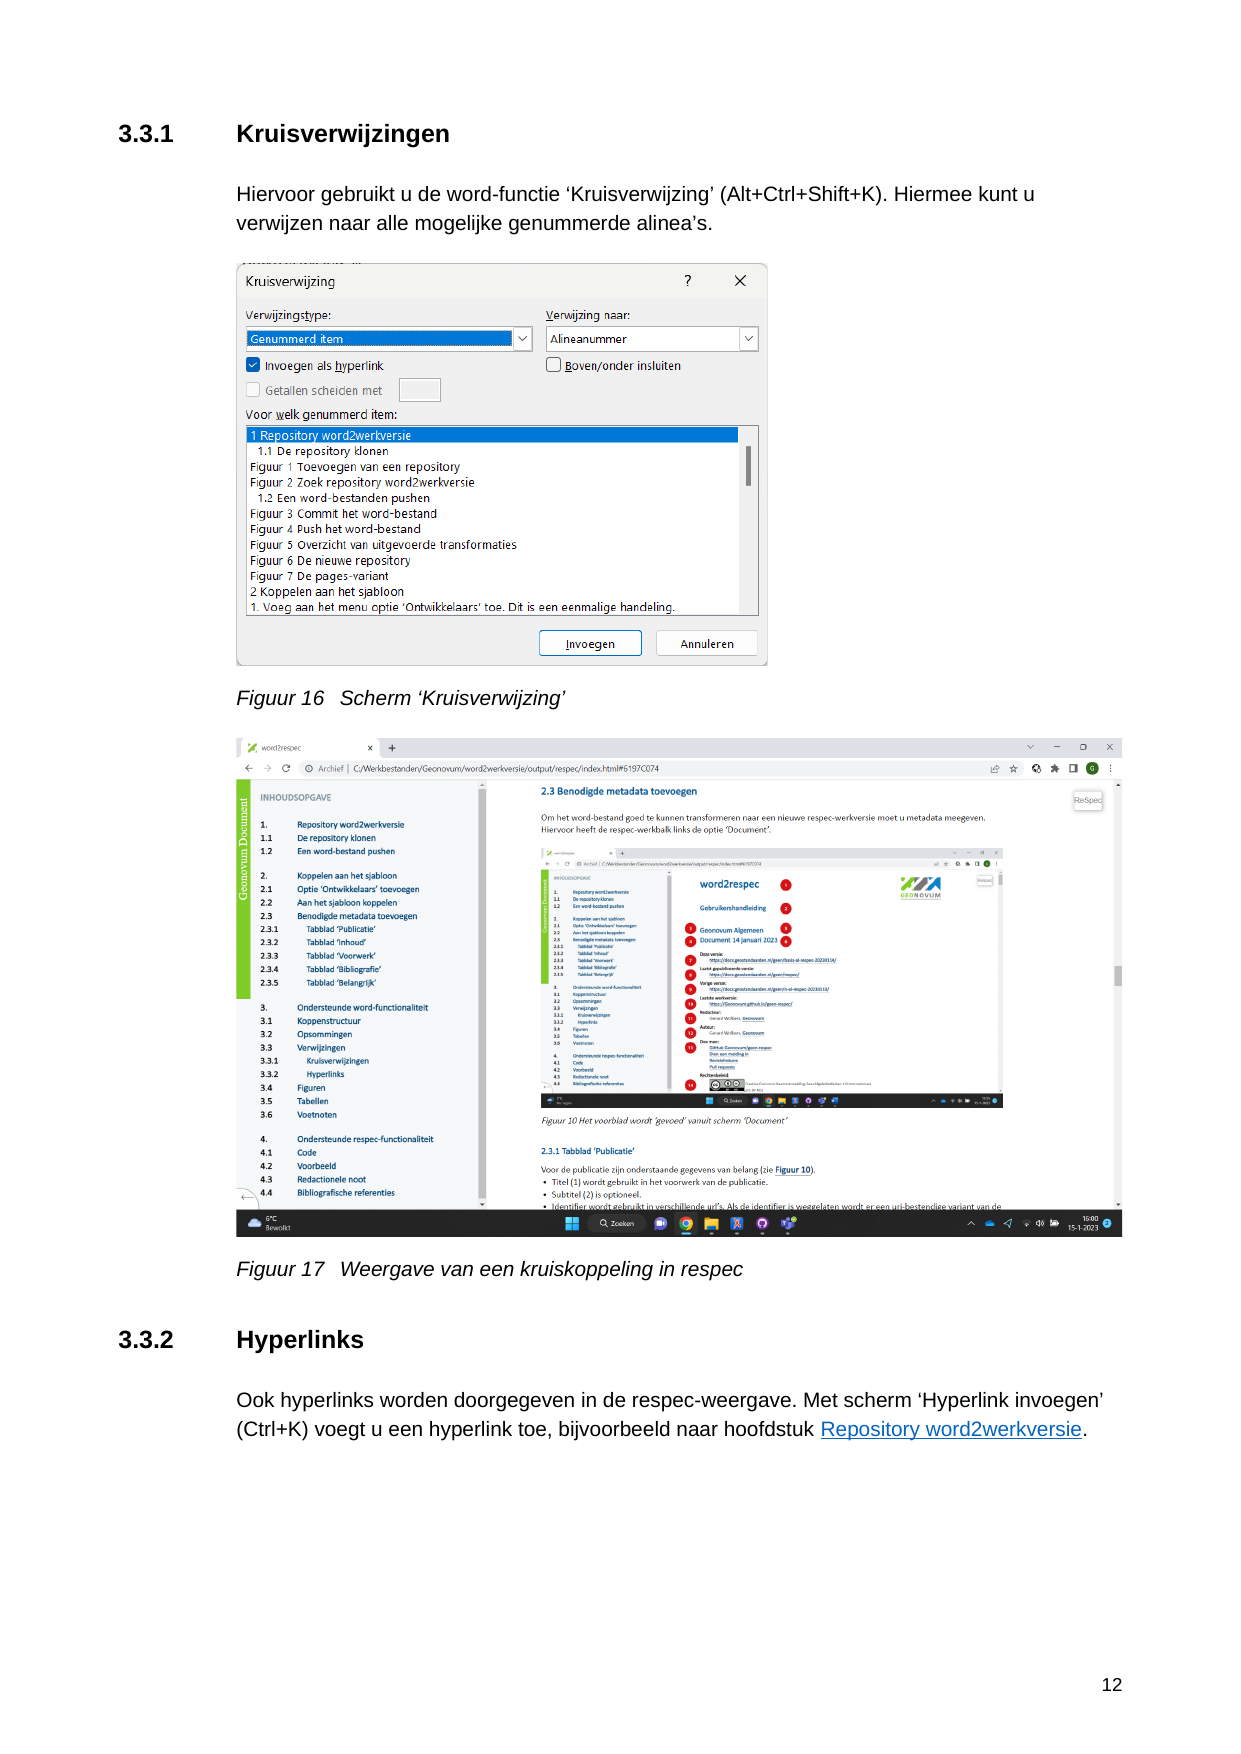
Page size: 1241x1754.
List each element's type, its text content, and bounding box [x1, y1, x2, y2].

picture [236, 738, 1123, 1237]
text Scherm ‘Kruisverwijzing’ [236, 680, 1122, 709]
text Ook hyperlinks worden doorgegeven in de respec-weergave. Met scherm ‘Hyperlink invoegen’ (Ctrl+K) voegt u een hyperlink toe, bijvoorbeeld naar hoofdstuk Repository word2werkversie. [236, 1383, 1122, 1441]
picture [236, 263, 768, 666]
subtitle Kruisverwijzingen [118, 118, 1122, 147]
text Hiervoor gebruikt u de word-functie ‘Kruisverwijzing’ (Alt+Ctrl+Shift+K). Hiermee kunt u verwijzen naar alle mogelijke genummerde alinea’s. [236, 176, 1122, 235]
text Weergave van een kruiskoppeling in respec [236, 1251, 1122, 1281]
subtitle Hyperlinks [118, 1324, 1122, 1353]
